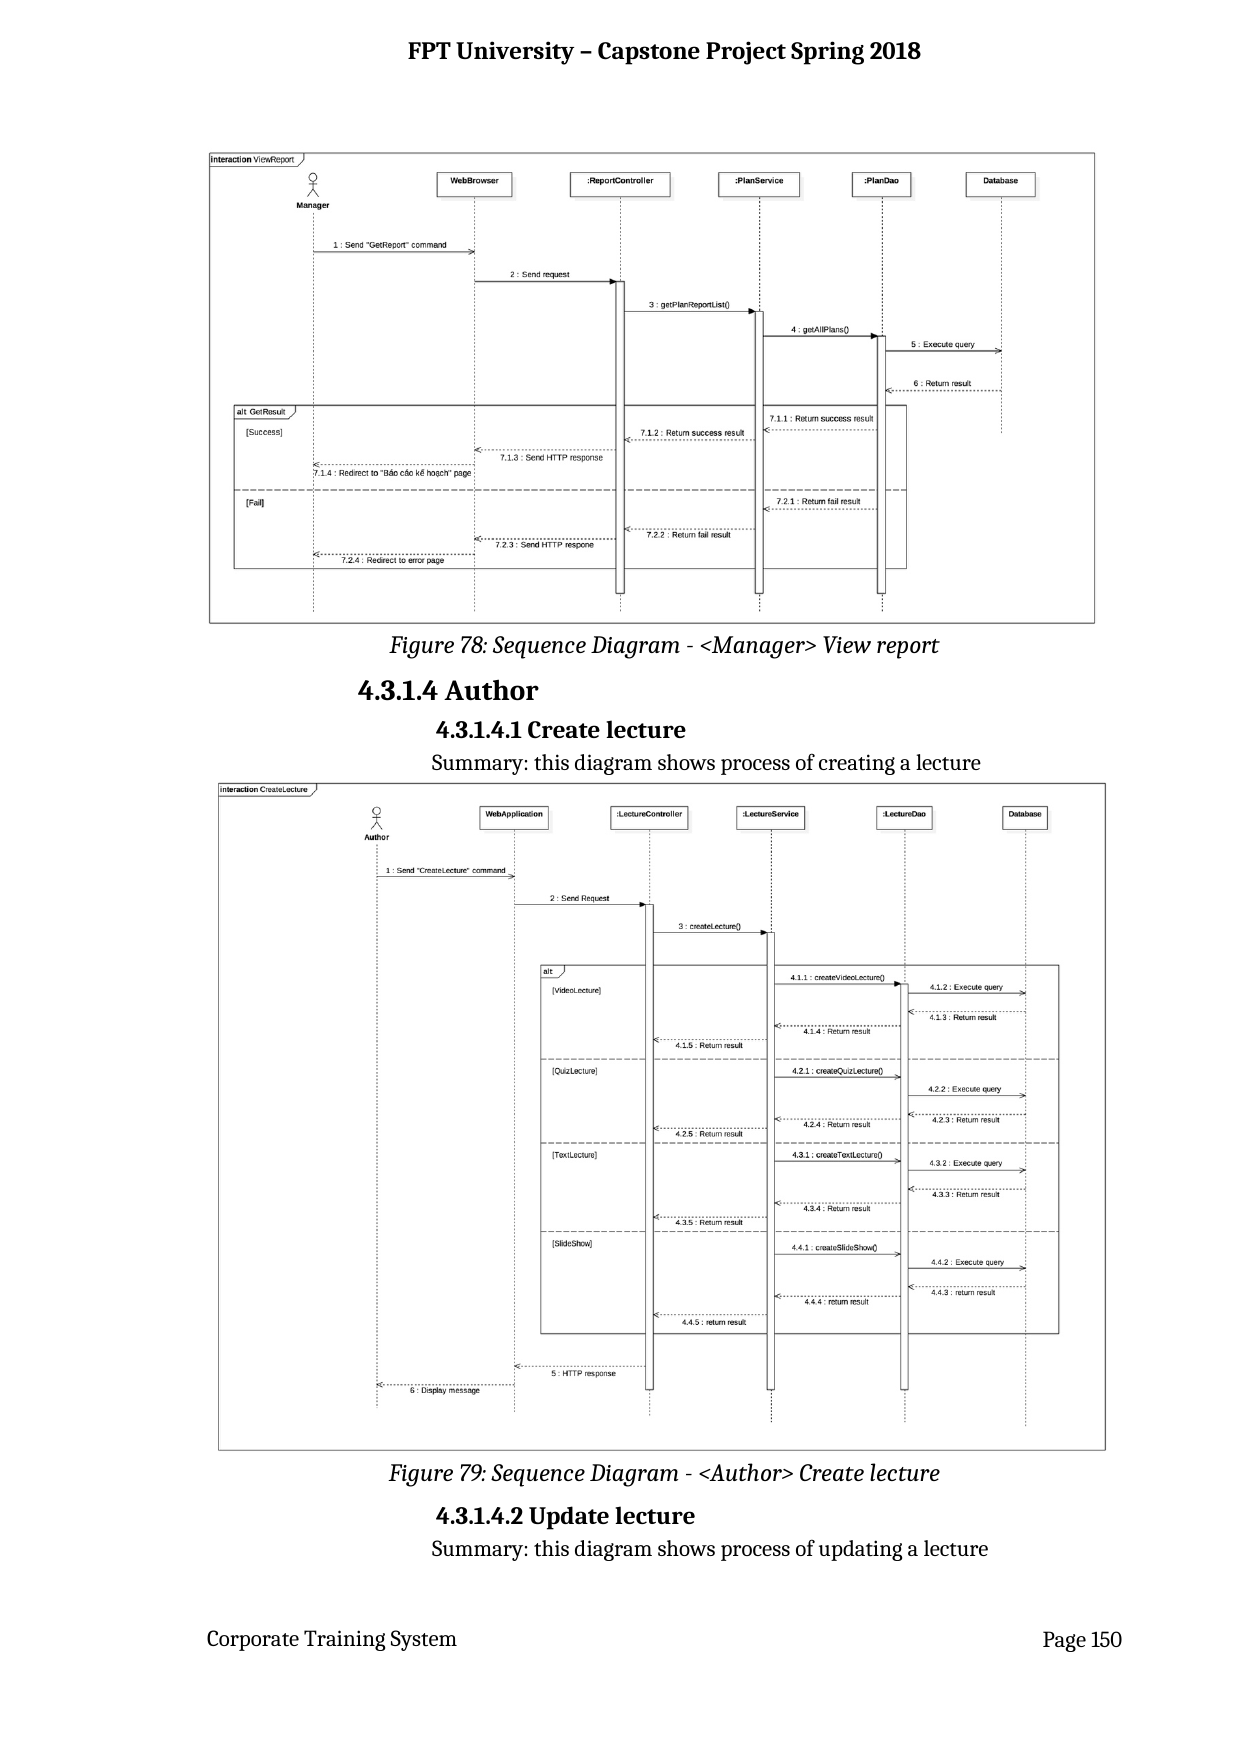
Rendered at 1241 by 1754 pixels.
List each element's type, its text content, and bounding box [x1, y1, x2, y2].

subtitle 4.3.1.4.1 Create lecture [436, 716, 1124, 745]
picture [206, 147, 1122, 628]
picture [206, 780, 1122, 1455]
text Figure 79: Sequence Diagram - <Author> Create lecture [207, 1459, 1122, 1488]
text Summary: this diagram shows process of updating a lecture [432, 1536, 1122, 1562]
subtitle 4.3.1.4.2 Update lecture [436, 1502, 1124, 1531]
text Summary: this diagram shows process of creating a lecture [432, 750, 1122, 777]
subtitle 4.3.1.4 Author [357, 674, 1124, 708]
text Figure 78: Sequence Diagram - <Manager> View report [207, 631, 1122, 660]
